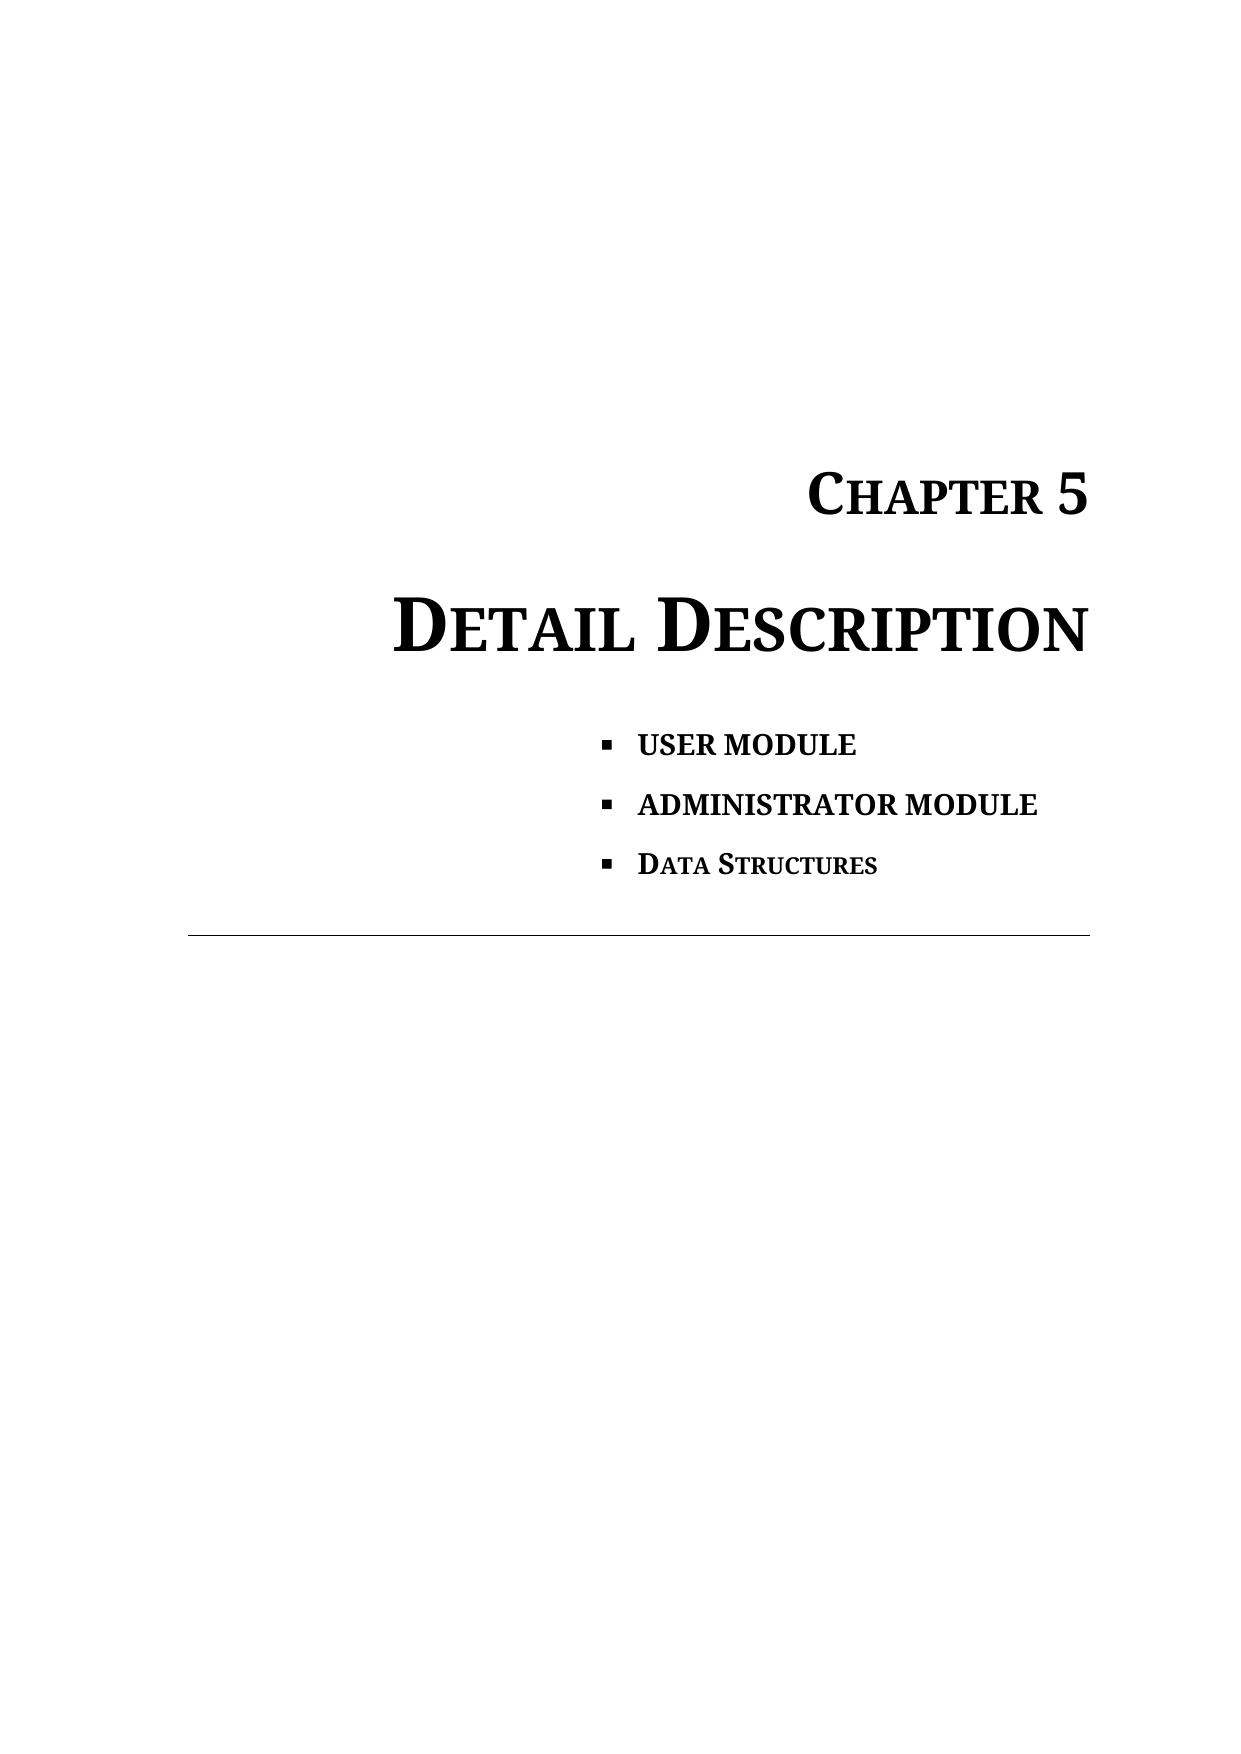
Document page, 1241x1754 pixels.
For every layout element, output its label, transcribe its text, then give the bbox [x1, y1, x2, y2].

list ADMINISTRATOR MODULE [600, 784, 1090, 823]
list USER MODULE [600, 724, 1090, 764]
text Detail Description [187, 571, 1090, 673]
list Data Structures [600, 843, 1090, 883]
text Chapter 5 [187, 452, 1090, 531]
